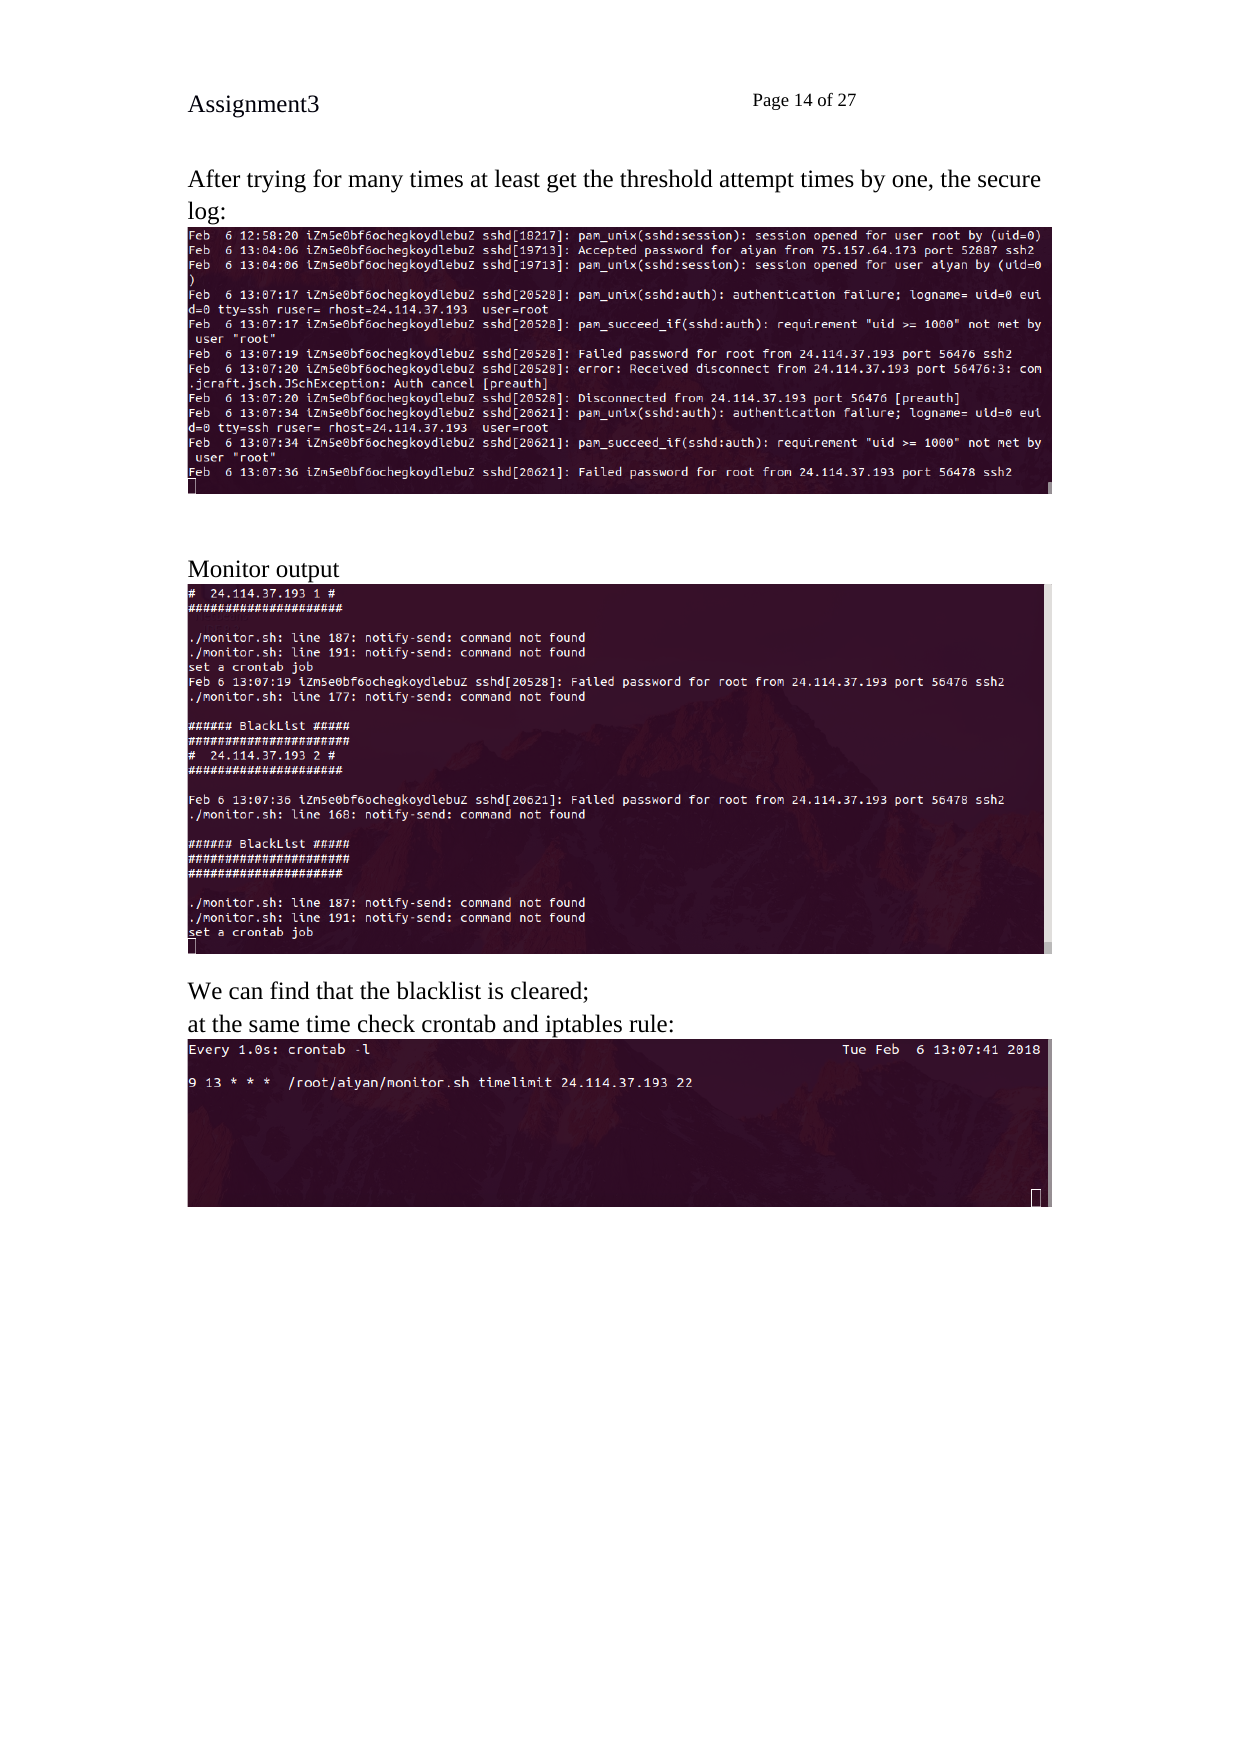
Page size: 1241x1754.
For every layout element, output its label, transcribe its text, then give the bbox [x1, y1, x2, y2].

picture [187, 584, 1052, 954]
picture [187, 227, 1052, 494]
text Monitor output [187, 552, 1053, 584]
text We can find that the blacklist is cleared; [187, 974, 1053, 1007]
text at the same time check crontab and iptables rule: [187, 1007, 1053, 1039]
picture [187, 1039, 1052, 1207]
text After trying for many times at least get the threshold attempt times by one, the secure log: [187, 162, 1053, 227]
